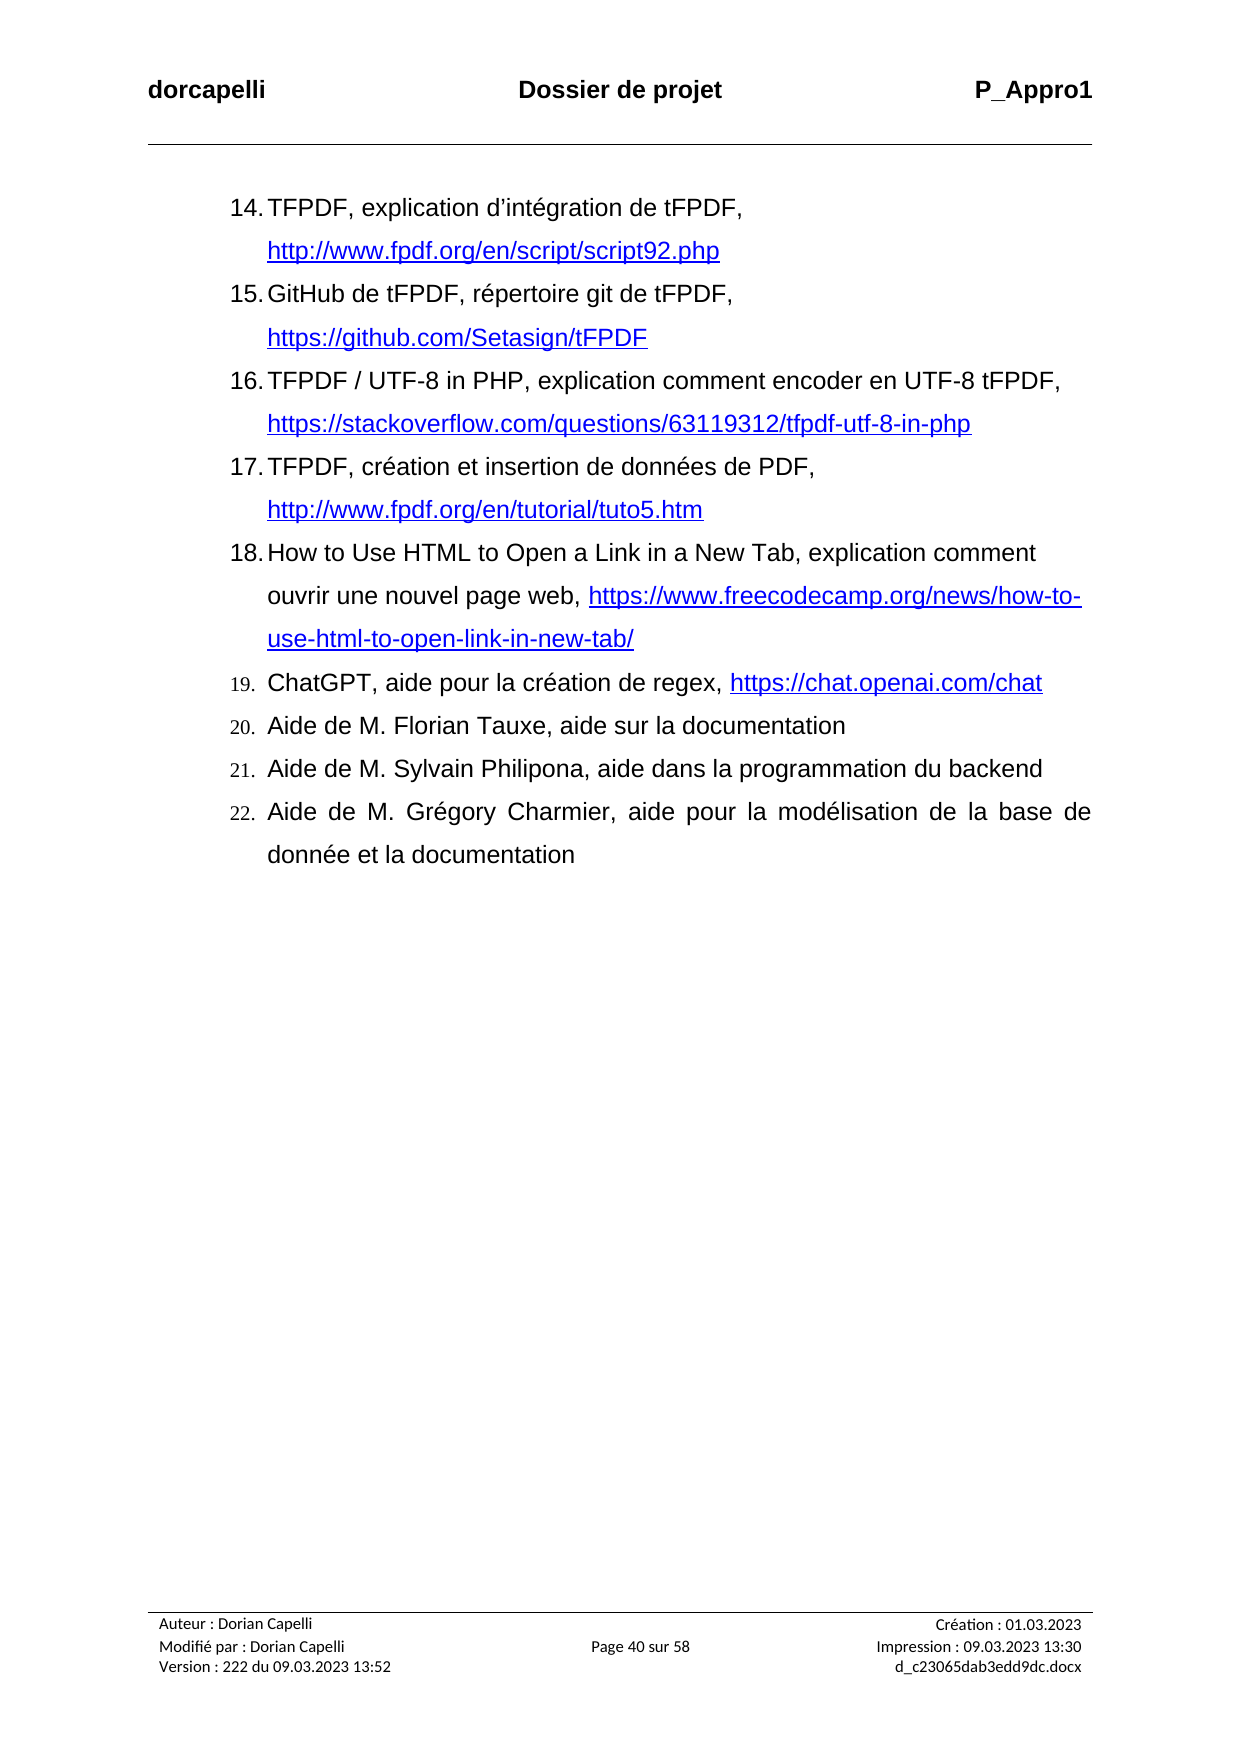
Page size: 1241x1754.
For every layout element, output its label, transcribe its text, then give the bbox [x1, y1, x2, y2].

list Aide de M. Grégory Charmier, aide pour la modélisation de la base de donnée et la documentation [229, 797, 1092, 869]
list How to Use HTML to Open a Link in a New Tab, explication comment ouvrir une nouvel page web, https://www.freecodecamp.org/news/how-to-use-html-to-open-link-in-new-tab/ [229, 538, 1092, 653]
list TFPDF, explication d’intégration de tFPDF, http://www.fpdf.org/en/script/script92.php [229, 193, 1092, 265]
list GitHub de tFPDF, répertoire git de tFPDF, https://github.com/Setasign/tFPDF [229, 279, 1092, 351]
list TFPDF, création et insertion de données de PDF, http://www.fpdf.org/en/tutorial/tuto5.htm [229, 452, 1092, 524]
list TFPDF / UTF-8 in PHP, explication comment encoder en UTF-8 tFPDF, https://stackoverflow.com/questions/63119312/tfpdf-utf-8-in-php [229, 366, 1092, 438]
list Aide de M. Florian Tauxe, aide sur la documentation [229, 711, 1092, 739]
list Aide de M. Sylvain Philipona, aide dans la programmation du backend [229, 754, 1092, 783]
list ChatGPT, aide pour la création de regex, https://chat.openai.com/chat [229, 668, 1092, 696]
